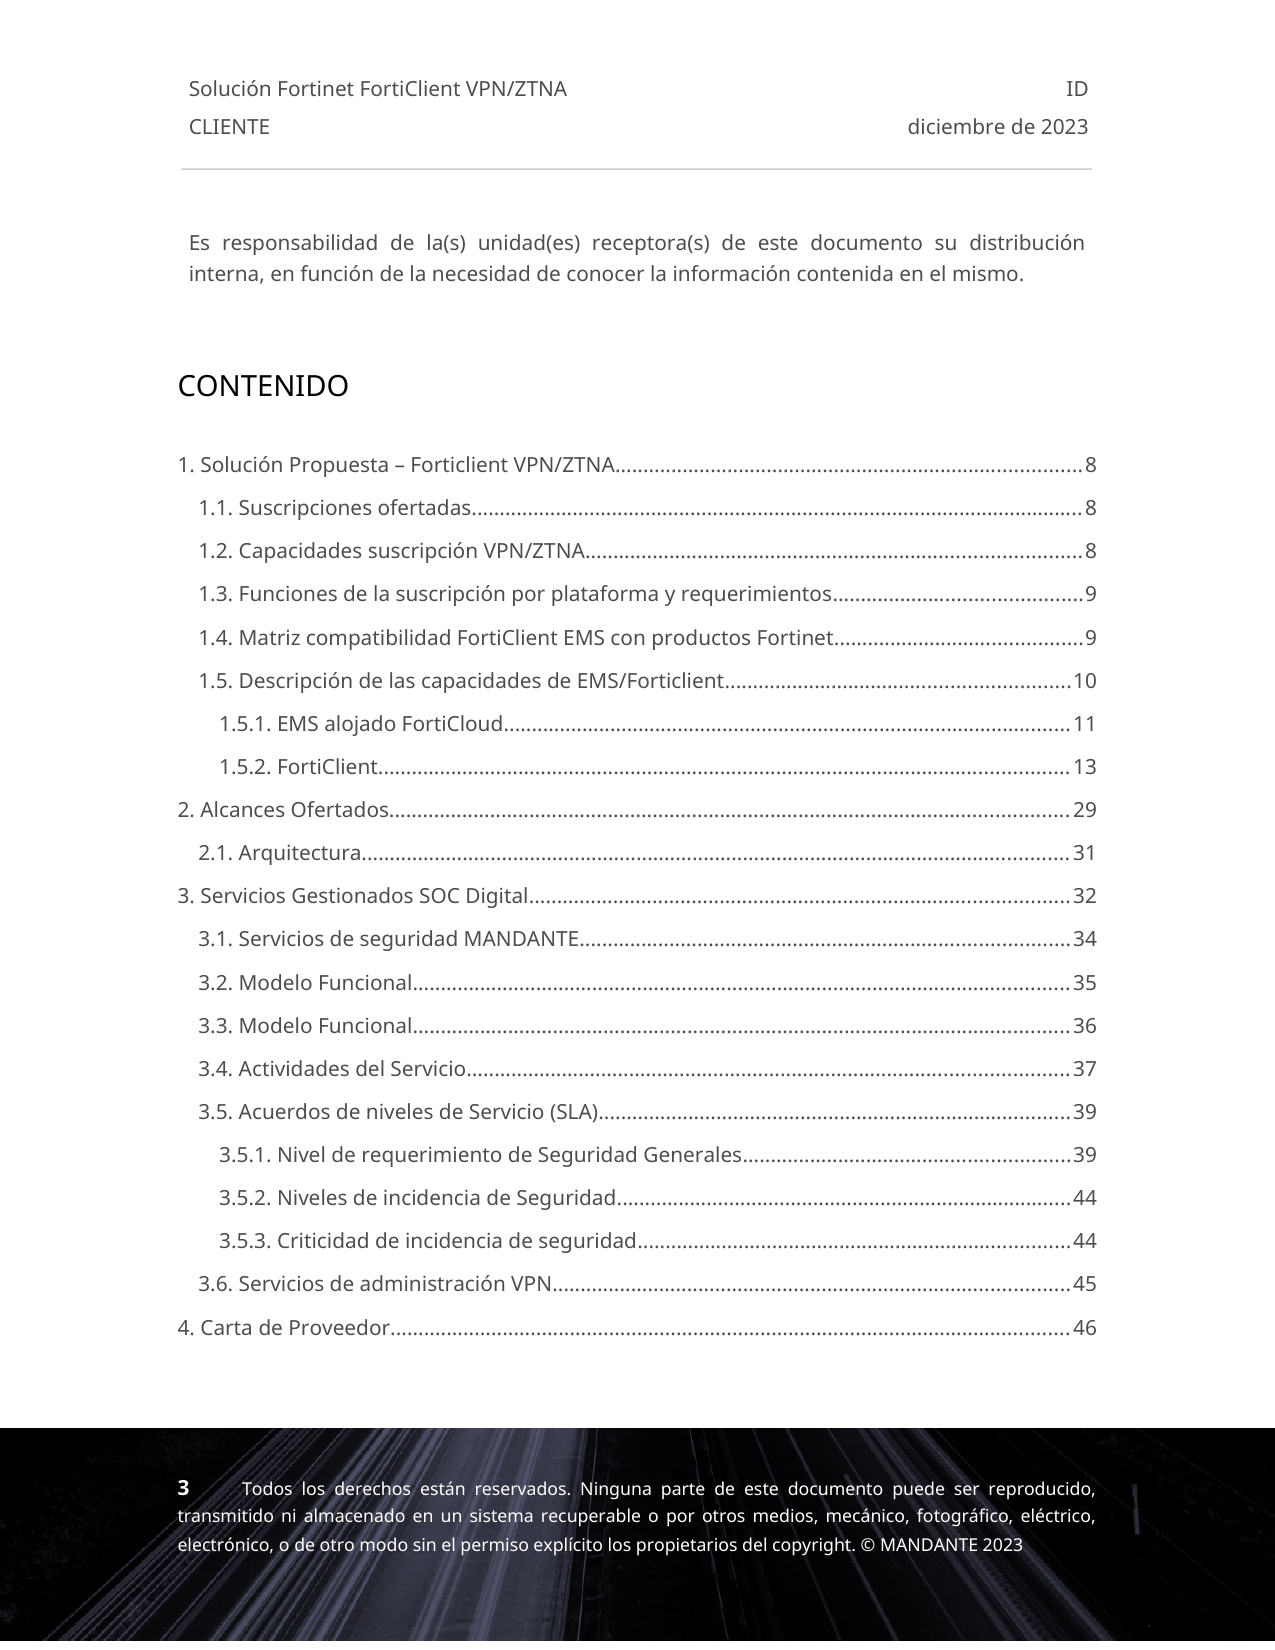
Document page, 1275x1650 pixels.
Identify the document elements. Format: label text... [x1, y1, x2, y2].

text 1.5.1. EMS alojado FortiCloud 11 [219, 709, 1098, 737]
text 3.5.3. Criticidad de incidencia de seguridad 44 [219, 1226, 1098, 1255]
title Contenido [177, 366, 1098, 405]
text 4. Carta de Proveedor 46 [177, 1313, 1098, 1341]
text 3.5.1. Nivel de requerimiento de Seguridad Generales 39 [219, 1140, 1098, 1168]
text 3. Servicios Gestionados SOC Digital 32 [177, 881, 1098, 910]
text 2.1. Arquitectura 31 [198, 838, 1098, 867]
text 1.5. Descripción de las capacidades de EMS/Forticlient 10 [198, 666, 1098, 694]
text 1.3. Funciones de la suscripción por plataforma y requerimientos 9 [198, 579, 1098, 608]
text 1. Solución Propuesta – Forticlient VPN/ZTNA 8 [177, 450, 1098, 478]
text 3.4. Actividades del Servicio 37 [198, 1054, 1098, 1082]
text 1.4. Matriz compatibilidad FortiClient EMS con productos Fortinet 9 [198, 623, 1098, 651]
text 3.2. Modelo Funcional 35 [198, 968, 1098, 996]
text 3.1. Servicios de seguridad MANDANTE 34 [198, 924, 1098, 953]
text 3.3. Modelo Funcional 36 [198, 1011, 1098, 1039]
text 1.1. Suscripciones ofertadas 8 [198, 493, 1098, 522]
text 3.5. Acuerdos de niveles de Servicio (SLA) 39 [198, 1097, 1098, 1125]
text 3.6. Servicios de administración VPN 45 [198, 1269, 1098, 1298]
text 1.2. Capacidades suscripción VPN/ZTNA 8 [198, 536, 1098, 565]
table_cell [177, 204, 1098, 306]
text 1.5.2. FortiClient 13 [219, 752, 1098, 780]
text 2. Alcances Ofertados 29 [177, 795, 1098, 823]
text 3.5.2. Niveles de incidencia de Seguridad 44 [219, 1183, 1098, 1212]
